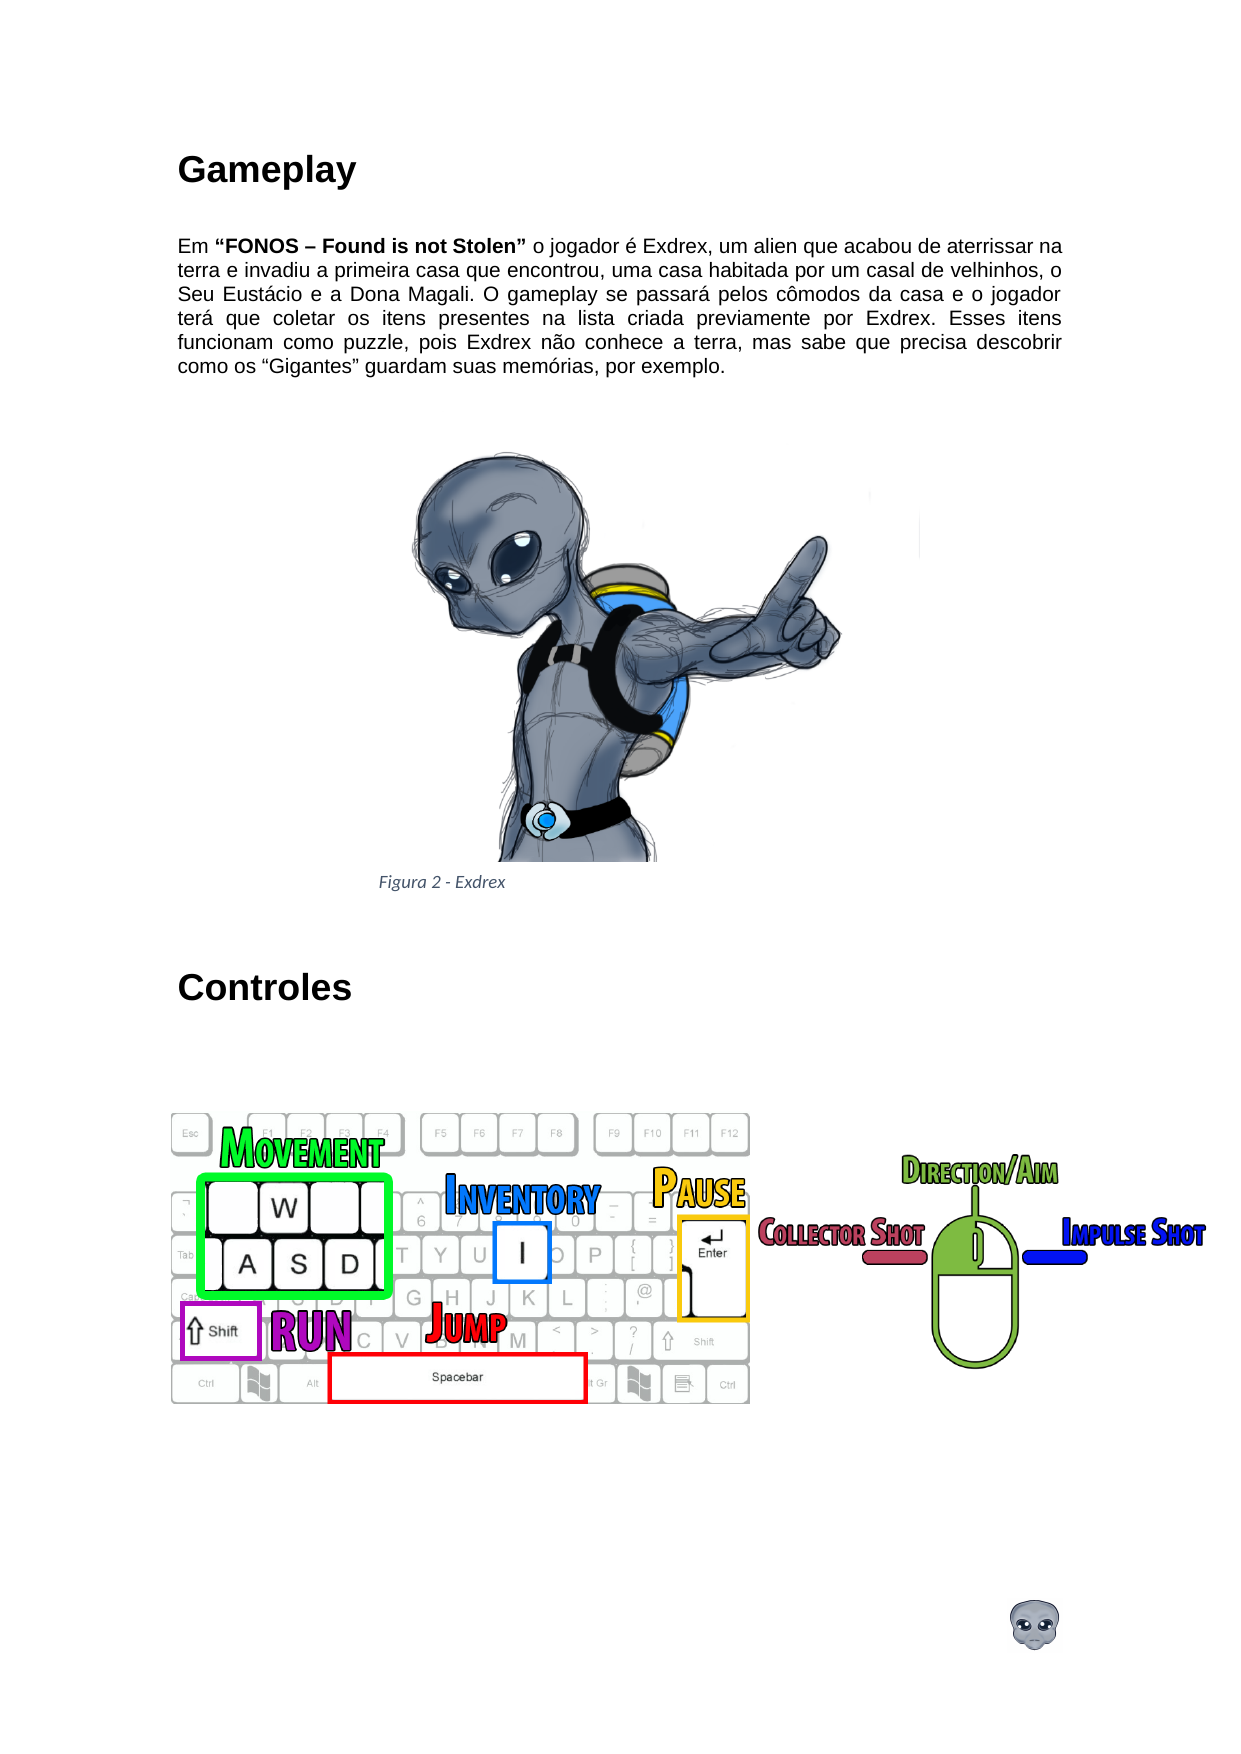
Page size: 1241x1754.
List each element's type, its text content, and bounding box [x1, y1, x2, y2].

picture [378, 411, 920, 862]
picture [170, 1111, 1215, 1421]
text Controles [177, 965, 1063, 1008]
picture [1006, 1598, 1064, 1653]
text Gameplay [177, 148, 1063, 191]
text Em “FONOS – Found is not Stolen” o jogador é Exdrex, um alien que acabou de aterrissar na terra e invadiu a primeira casa que encontrou, uma casa habitada por um casal de velhinhos, o Seu Eustácio e a Dona Magali. O gameplay se passará pelos cômodos da casa e o jogador terá que coletar os itens presentes na lista criada previamente por Exdrex. Esses itens funcionam como puzzle, pois Exdrex não conhece a terra, mas sabe que precisa descobrir como os “Gigantes” guardam suas memórias, por exemplo. [177, 234, 1063, 378]
